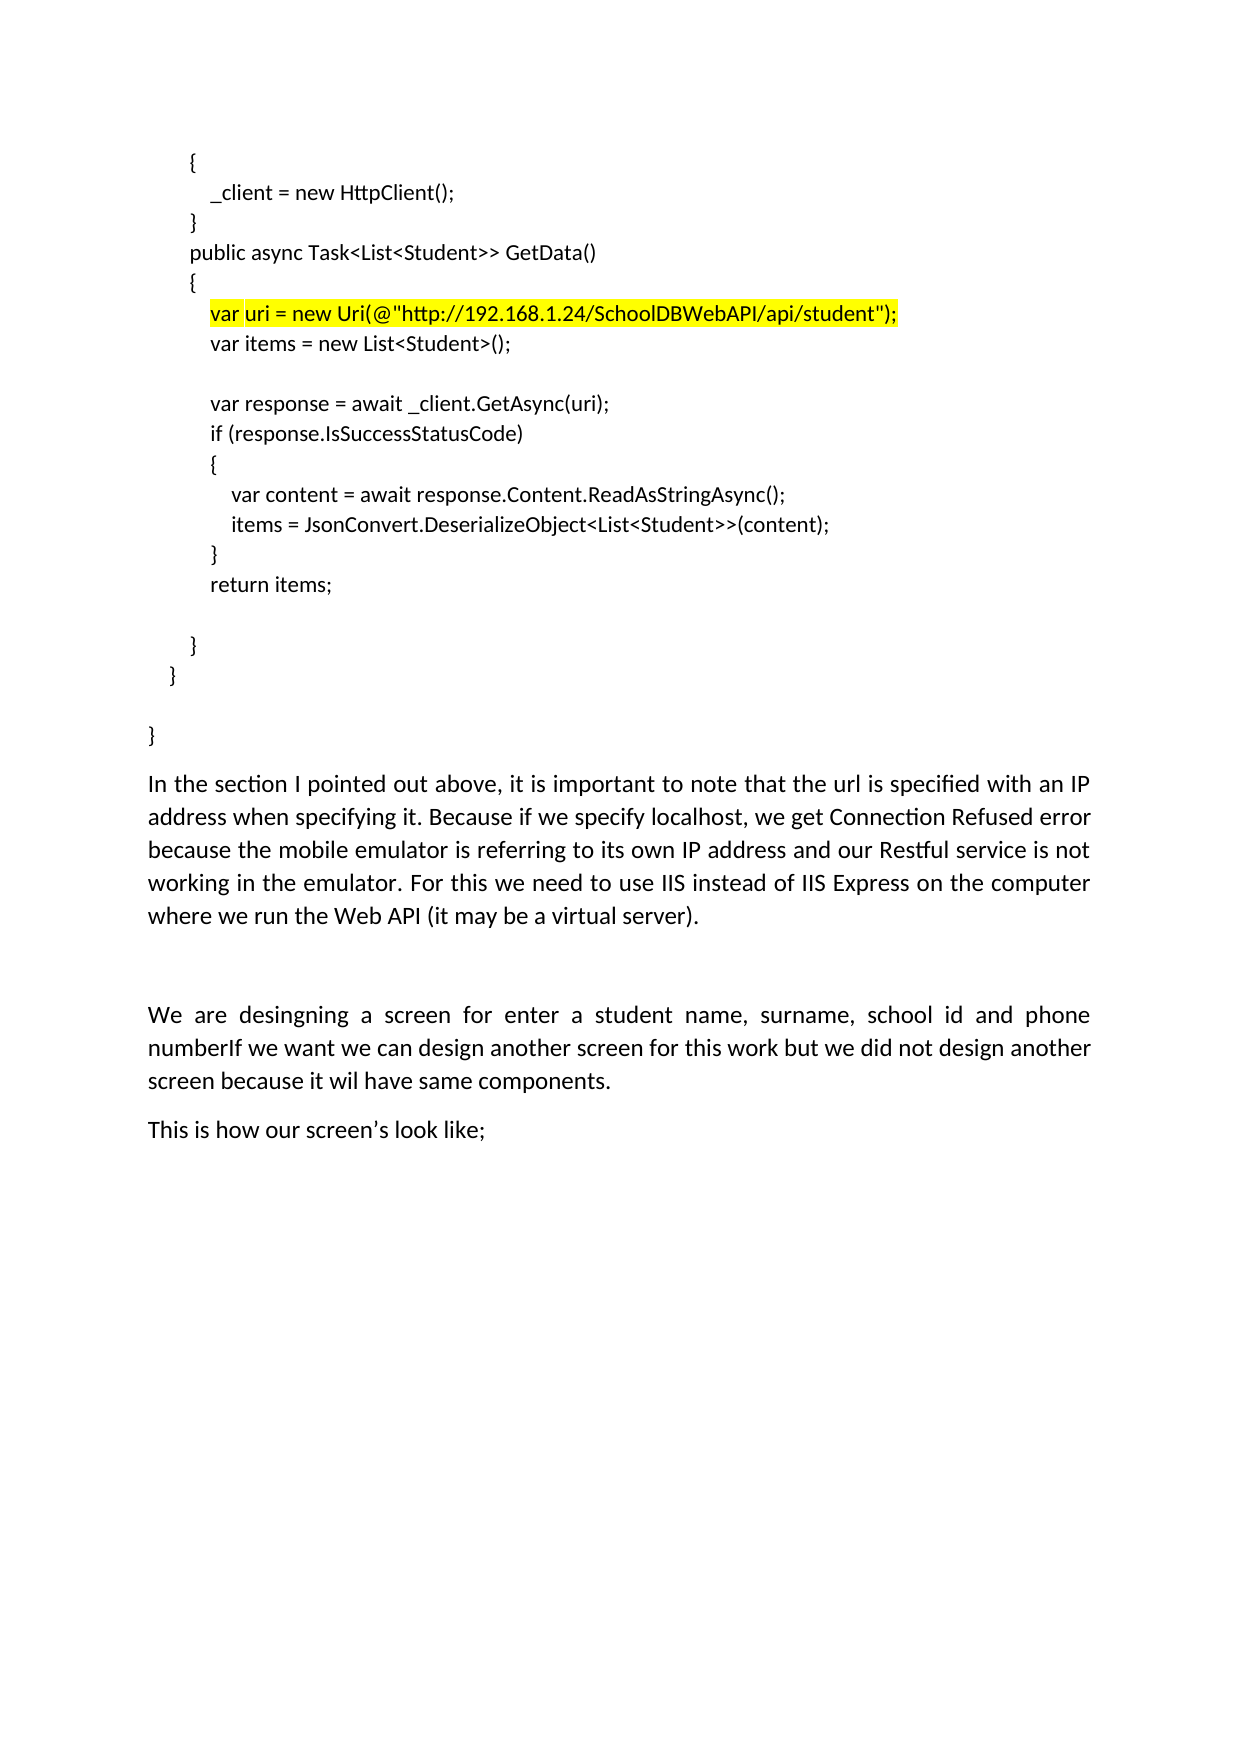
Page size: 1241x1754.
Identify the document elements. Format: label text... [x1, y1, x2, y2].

text In the section I pointed out above, it is important to note that the url is specified with an IP address when specifying it. Because if we specify localhost, we get Connection Refused error because the mobile emulator is referring to its own IP address and our Restful service is not working in the emulator. For this we need to use IIS instead of IIS Express on the computer where we run the Web API (it may be a virtual server). [148, 768, 1093, 931]
text This is how our screen’s look like; [148, 1115, 1093, 1145]
text We are desingning a screen for enter a student name, surname, school id and phone numberIf we want we can design another screen for this work but we did not design another screen because it wil have same components. [148, 999, 1093, 1096]
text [148, 148, 1093, 749]
